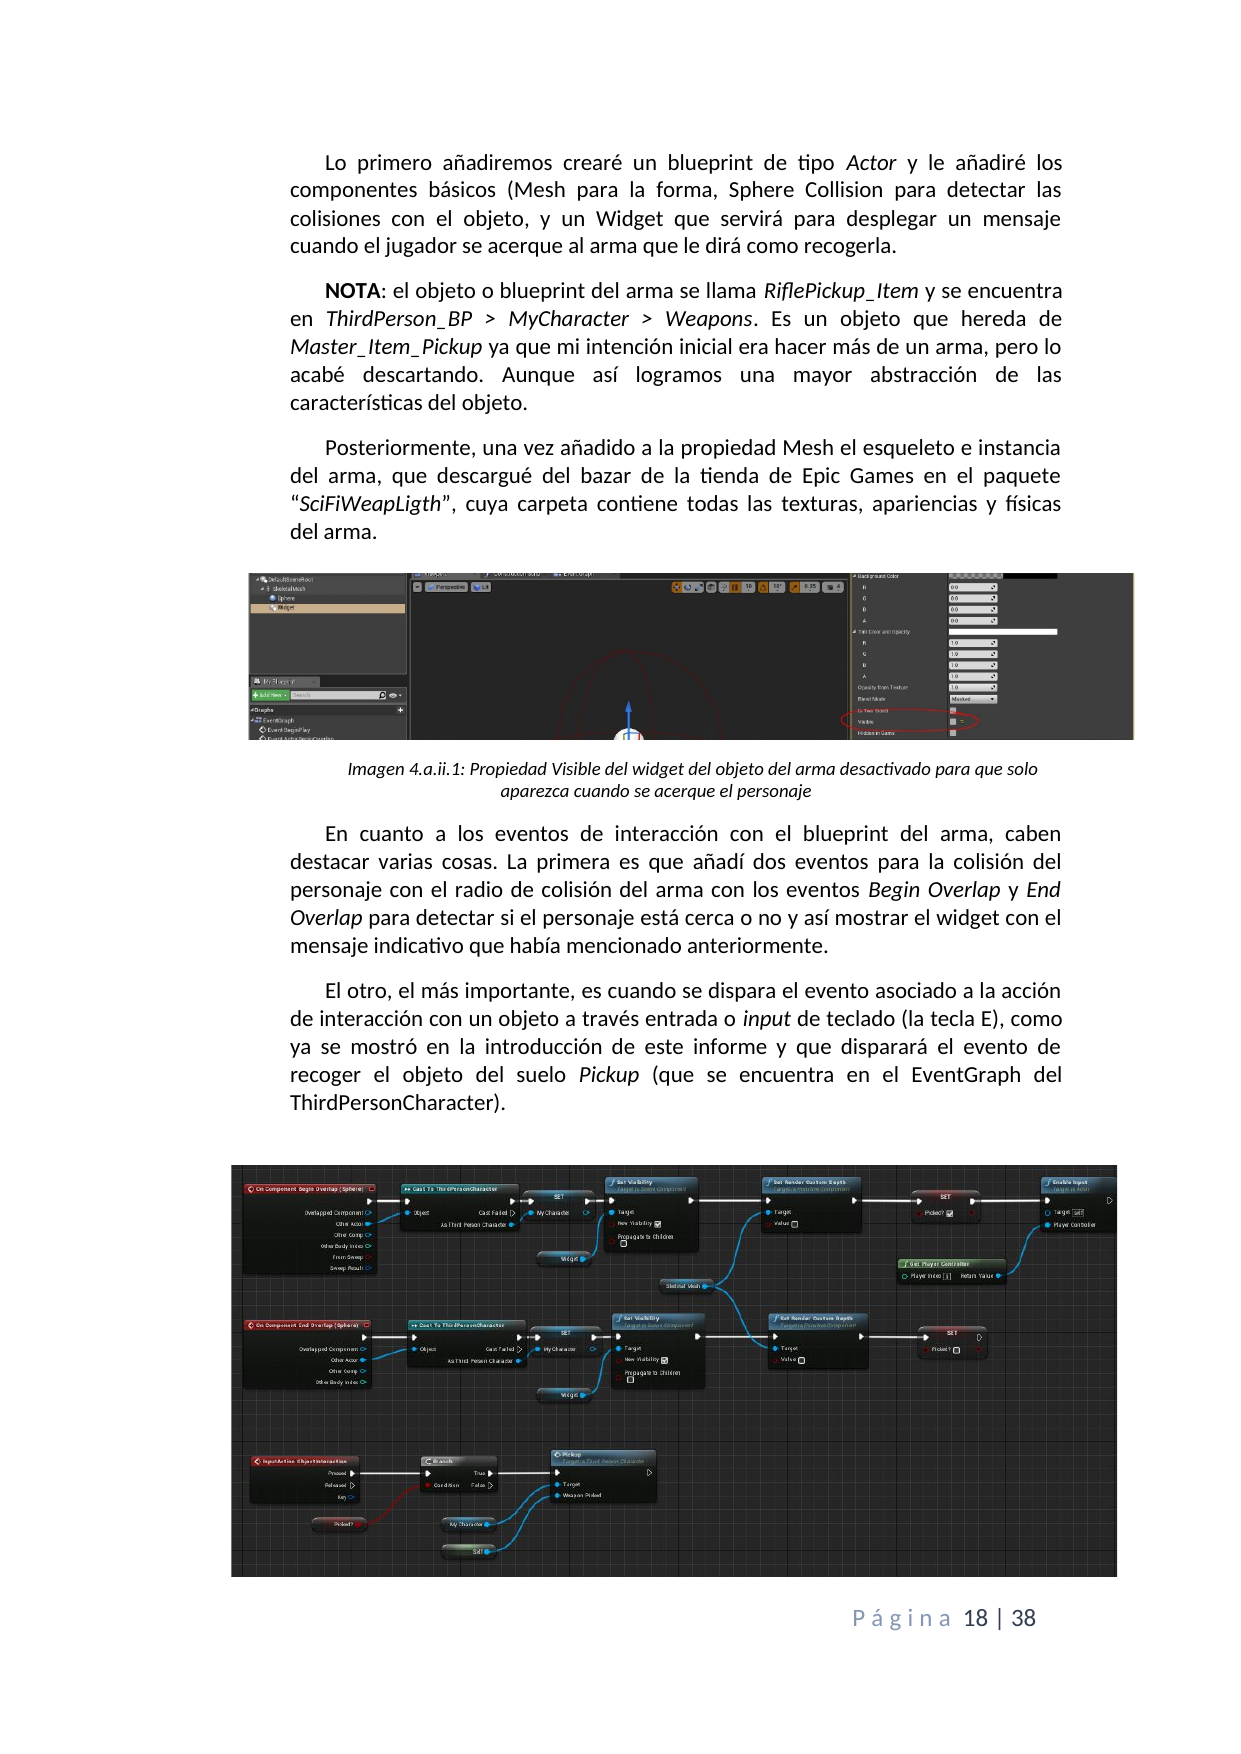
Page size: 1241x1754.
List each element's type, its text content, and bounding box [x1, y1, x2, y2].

picture [231, 1165, 1118, 1577]
picture [248, 573, 1135, 740]
text Posteriormente, una vez añadido a la propiedad Mesh el esqueleto e instancia del arma, que descargué del bazar de la tienda de Epic Games en el paquete “SciFiWeapLigth”, cuya carpeta contiene todas las texturas, apariencias y físicas del arma. [290, 433, 1063, 545]
text El otro, el más importante, es cuando se dispara el evento asociado a la acción de interacción con un objeto a través entrada o input de teclado (la tecla E), como ya se mostró en la introducción de este informe y que disparará el evento de recoger el objeto del suelo Pickup (que se encuentra en el EventGraph del ThirdPersonCharacter). [290, 976, 1063, 1116]
text Imagen 4.a.ii.1: Propiedad Visible del widget del objeto del arma desactivado para que solo aparezca cuando se acerque el personaje [251, 740, 1063, 802]
text NOTA: el objeto o blueprint del arma se llama RiflePickup_Item y se encuentra en ThirdPerson_BP > MyCharacter > Weapons. Es un objeto que hereda de Master_Item_Pickup ya que mi intención inicial era hacer más de un arma, pero lo acabé descartando. Aunque así logramos una mayor abstracción de las características del objeto. [290, 276, 1063, 416]
text En cuanto a los eventos de interacción con el blueprint del arma, caben destacar varias cosas. La primera es que añadí dos eventos para la colisión del personaje con el radio de colisión del arma con los eventos Begin Overlap y End Overlap para detectar si el personaje está cerca o no y así mostrar el widget con el mensaje indicativo que había mencionado anteriormente. [290, 819, 1063, 959]
text Lo primero añadiremos crearé un blueprint de tipo Actor y le añadiré los componentes básicos (Mesh para la forma, Sphere Collision para detectar las colisiones con el objeto, y un Widget que servirá para desplegar un mensaje cuando el jugador se acerque al arma que le dirá como recogerla. [290, 148, 1063, 260]
